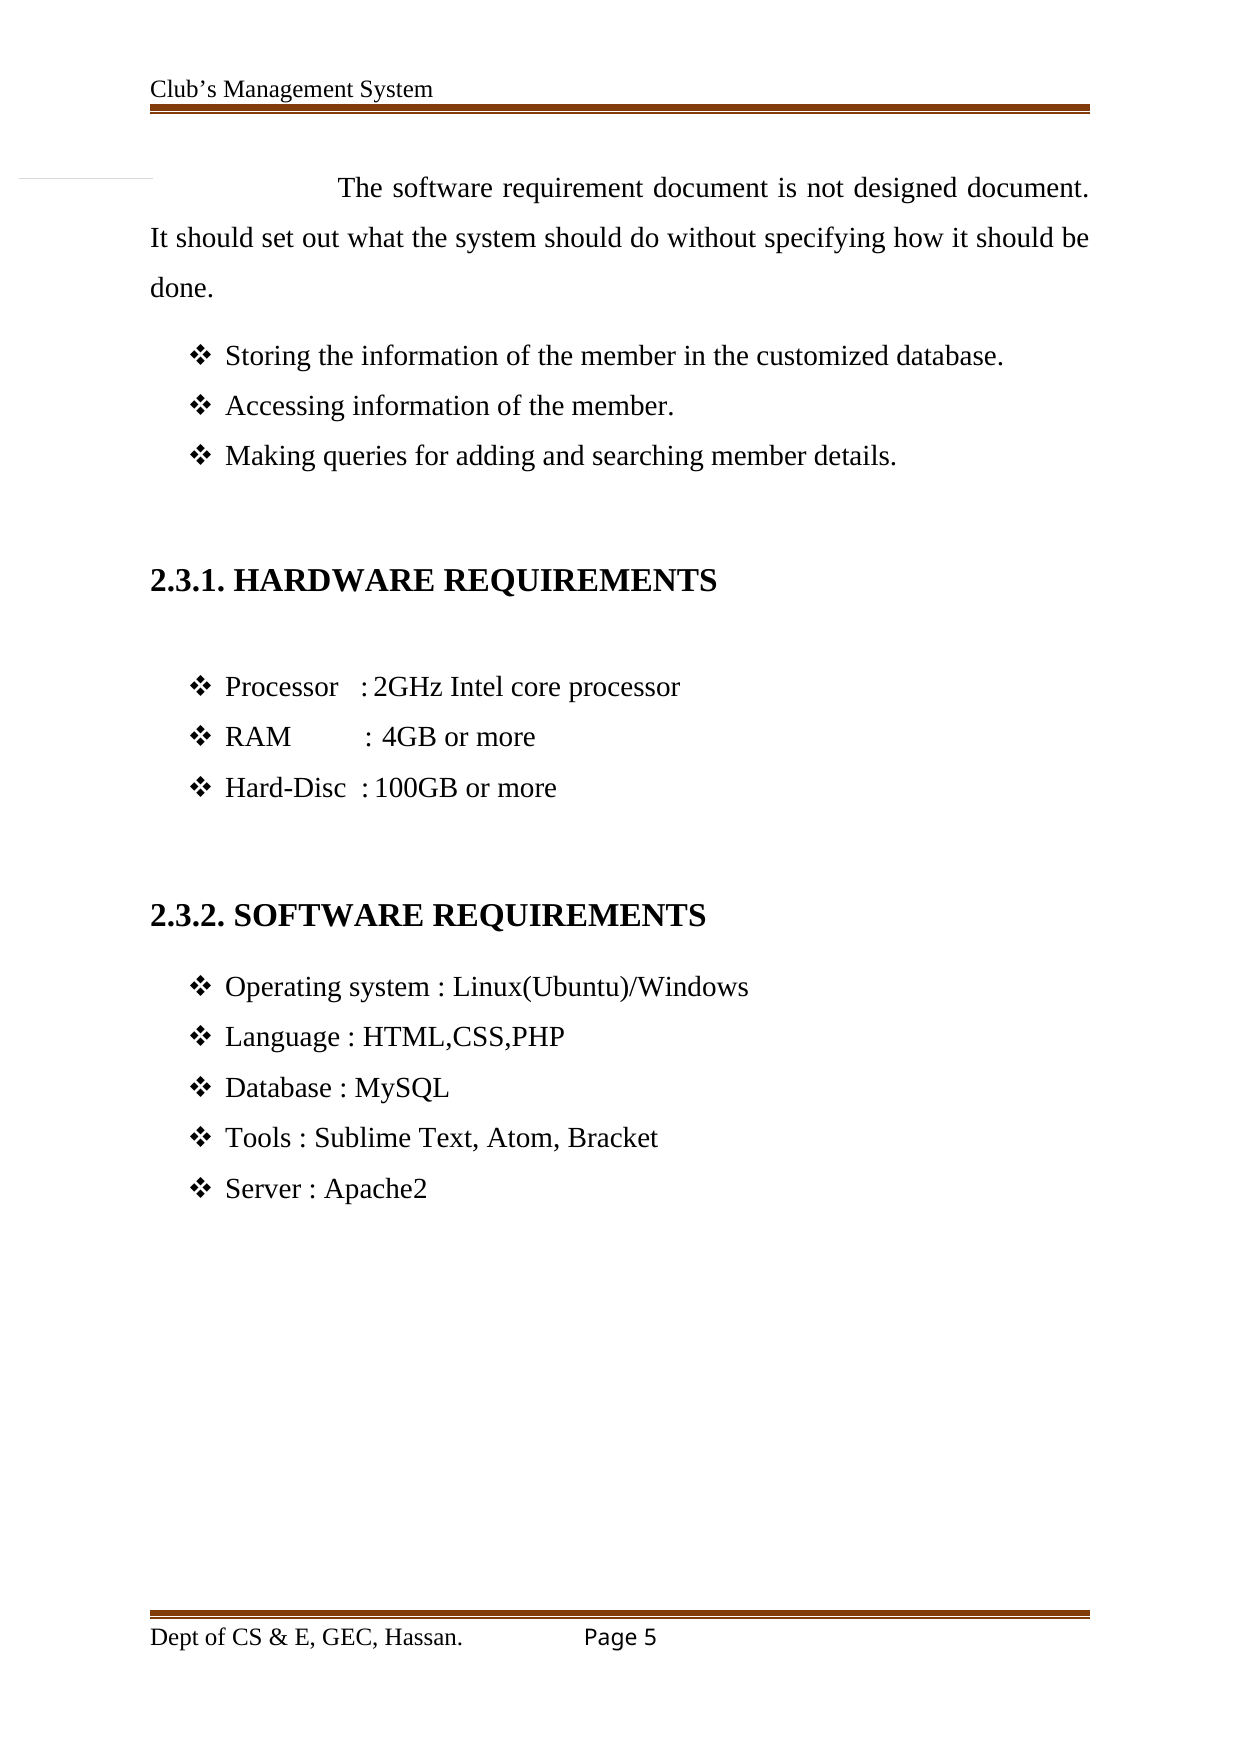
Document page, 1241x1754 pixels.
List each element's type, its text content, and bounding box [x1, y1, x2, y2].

list RAM : 4GB or more [187, 719, 1090, 753]
text The software requirement document is not designed document. It should set out what the system should do without specifying how it should be done. [150, 170, 1090, 304]
list Server : Apache2 [187, 1171, 1090, 1204]
text 2.3.2. SOFTWARE REQUIREMENTS [150, 895, 1090, 933]
list Processor : 2GHz Intel core processor [187, 669, 1090, 703]
list Storing the information of the member in the customized database. [187, 338, 1090, 371]
list Operating system : Linux(Ubuntu)/Windows [187, 969, 1087, 1003]
list Tools : Sublime Text, Atom, Bracket [187, 1120, 1090, 1154]
list Hard-Disc : 100GB or more [187, 770, 1090, 803]
subtitle 2.3.1. HARDWARE REQUIREMENTS [150, 560, 1090, 598]
list Language : HTML,CSS,PHP [187, 1019, 750, 1053]
list Database : MySQL [187, 1070, 1090, 1103]
list Accessing information of the member. [187, 388, 1090, 422]
list Making queries for adding and searching member details. [187, 438, 1090, 472]
